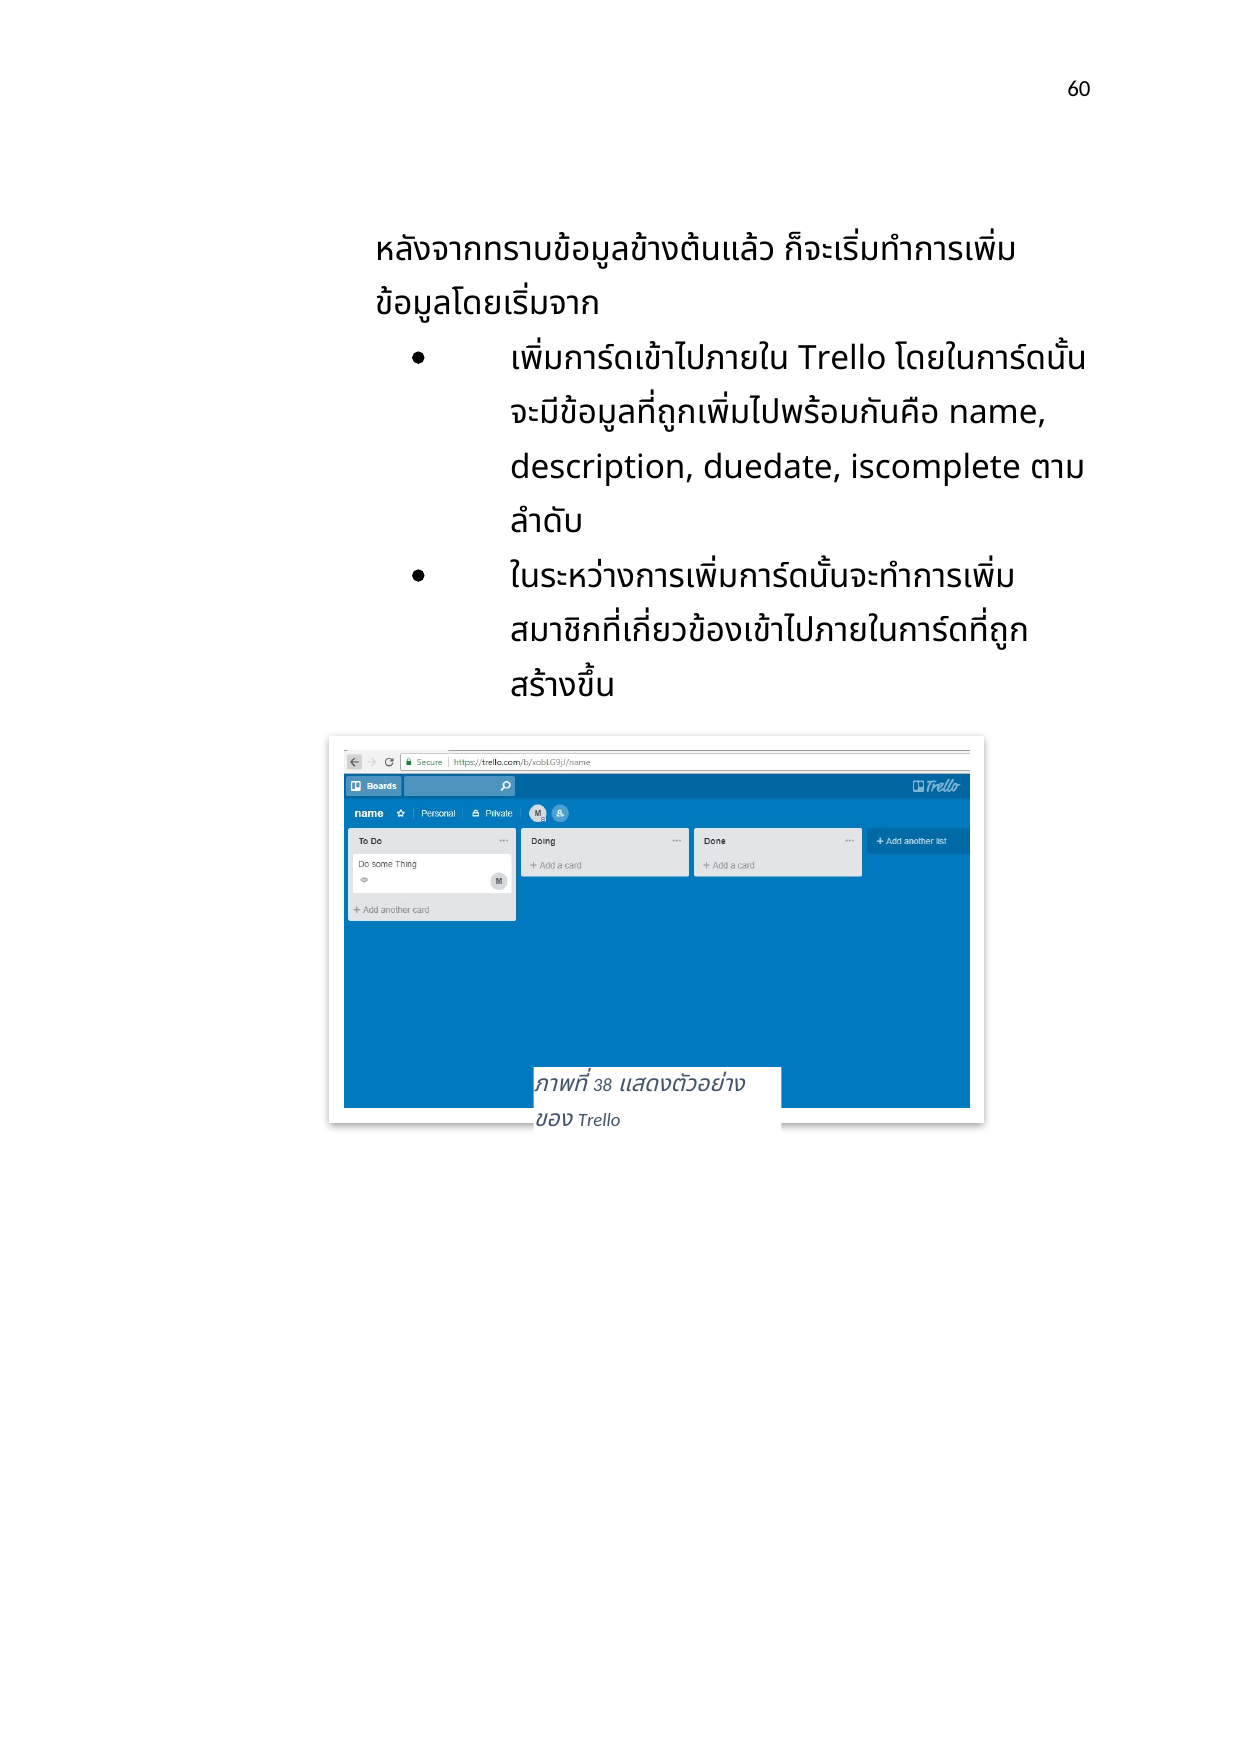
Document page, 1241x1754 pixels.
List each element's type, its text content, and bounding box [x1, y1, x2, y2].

list เพิ่มการ์ดเข้าไปภายใน Trello โดยในการ์ดนั้นจะมีข้อมูลที่ถูกเพิ่มไปพร้อมกันคือ name, description, duedate, iscomplete ตามลำดับ [412, 334, 1090, 548]
list ในระหว่างการเพิ่มการ์ดนั้นจะทำการเพิ่มสมาชิกที่เกี่ยวข้องเข้าไปภายในการ์ดที่ถูกสร้างขึ้น [412, 552, 1090, 711]
picture [344, 750, 970, 1108]
list หลังจากทราบข้อมูลข้างต้นแล้ว ก็จะเริ่มทำการเพิ่มข้อมูลโดยเริ่มจาก [375, 225, 1090, 330]
